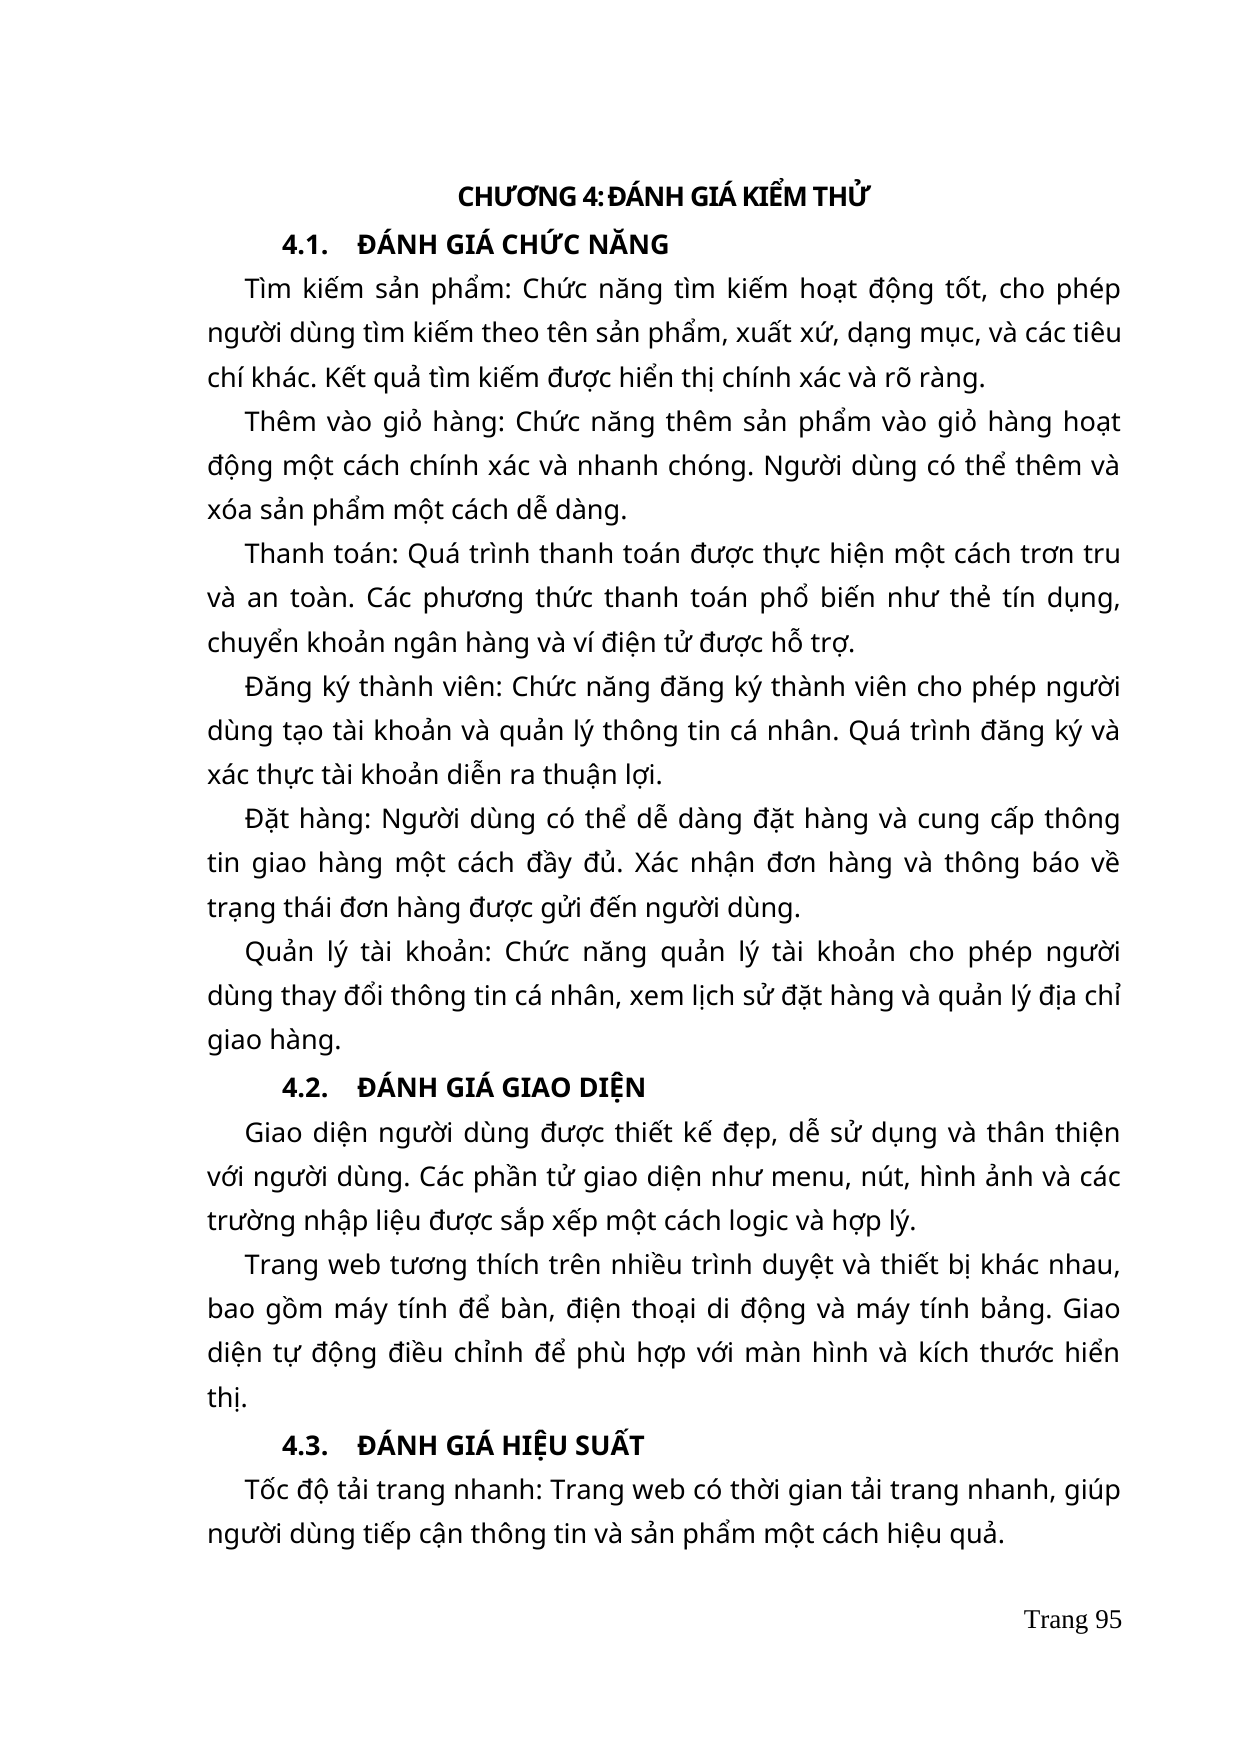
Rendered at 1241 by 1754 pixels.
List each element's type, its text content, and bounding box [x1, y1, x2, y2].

text Đăng ký thành viên: Chức năng đăng ký thành viên cho phép người dùng tạo tài khoản và quản lý thông tin cá nhân. Quá trình đăng ký và xác thực tài khoản diễn ra thuận lợi. [207, 667, 1122, 792]
text Thêm vào giỏ hàng: Chức năng thêm sản phẩm vào giỏ hàng hoạt động một cách chính xác và nhanh chóng. Người dùng có thể thêm và xóa sản phẩm một cách dễ dàng. [207, 402, 1122, 527]
title ĐÁNH GIÁ KIỂM THỬ [207, 177, 1122, 214]
text Đặt hàng: Người dùng có thể dễ dàng đặt hàng và cung cấp thông tin giao hàng một cách đầy đủ. Xác nhận đơn hàng và thông báo về trạng thái đơn hàng được gửi đến người dùng. [207, 800, 1122, 925]
text Trang web tương thích trên nhiều trình duyệt và thiết bị khác nhau, bao gồm máy tính để bàn, điện thoại di động và máy tính bảng. Giao diện tự động điều chỉnh để phù hợp với màn hình và kích thước hiển thị. [207, 1246, 1122, 1415]
text Thanh toán: Quá trình thanh toán được thực hiện một cách trơn tru và an toàn. Các phương thức thanh toán phổ biến như thẻ tín dụng, chuyển khoản ngân hàng và ví điện tử được hỗ trợ. [207, 535, 1122, 660]
subtitle ĐÁNH GIÁ GIAO DIỆN [282, 1069, 1122, 1106]
text Tốc độ tải trang nhanh: Trang web có thời gian tải trang nhanh, giúp người dùng tiếp cận thông tin và sản phẩm một cách hiệu quả. [207, 1471, 1122, 1552]
text Tìm kiếm sản phẩm: Chức năng tìm kiếm hoạt động tốt, cho phép người dùng tìm kiếm theo tên sản phẩm, xuất xứ, dạng mục, và các tiêu chí khác. Kết quả tìm kiếm được hiển thị chính xác và rõ ràng. [207, 270, 1122, 395]
subtitle ĐÁNH GIÁ CHỨC NĂNG [282, 226, 1122, 262]
text Giao diện người dùng được thiết kế đẹp, dễ sử dụng và thân thiện với người dùng. Các phần tử giao diện như menu, nút, hình ảnh và các trường nhập liệu được sắp xếp một cách logic và hợp lý. [207, 1113, 1122, 1238]
subtitle ĐÁNH GIÁ HIỆU SUẤT [282, 1426, 1122, 1463]
text Quản lý tài khoản: Chức năng quản lý tài khoản cho phép người dùng thay đổi thông tin cá nhân, xem lịch sử đặt hàng và quản lý địa chỉ giao hàng. [207, 932, 1122, 1057]
